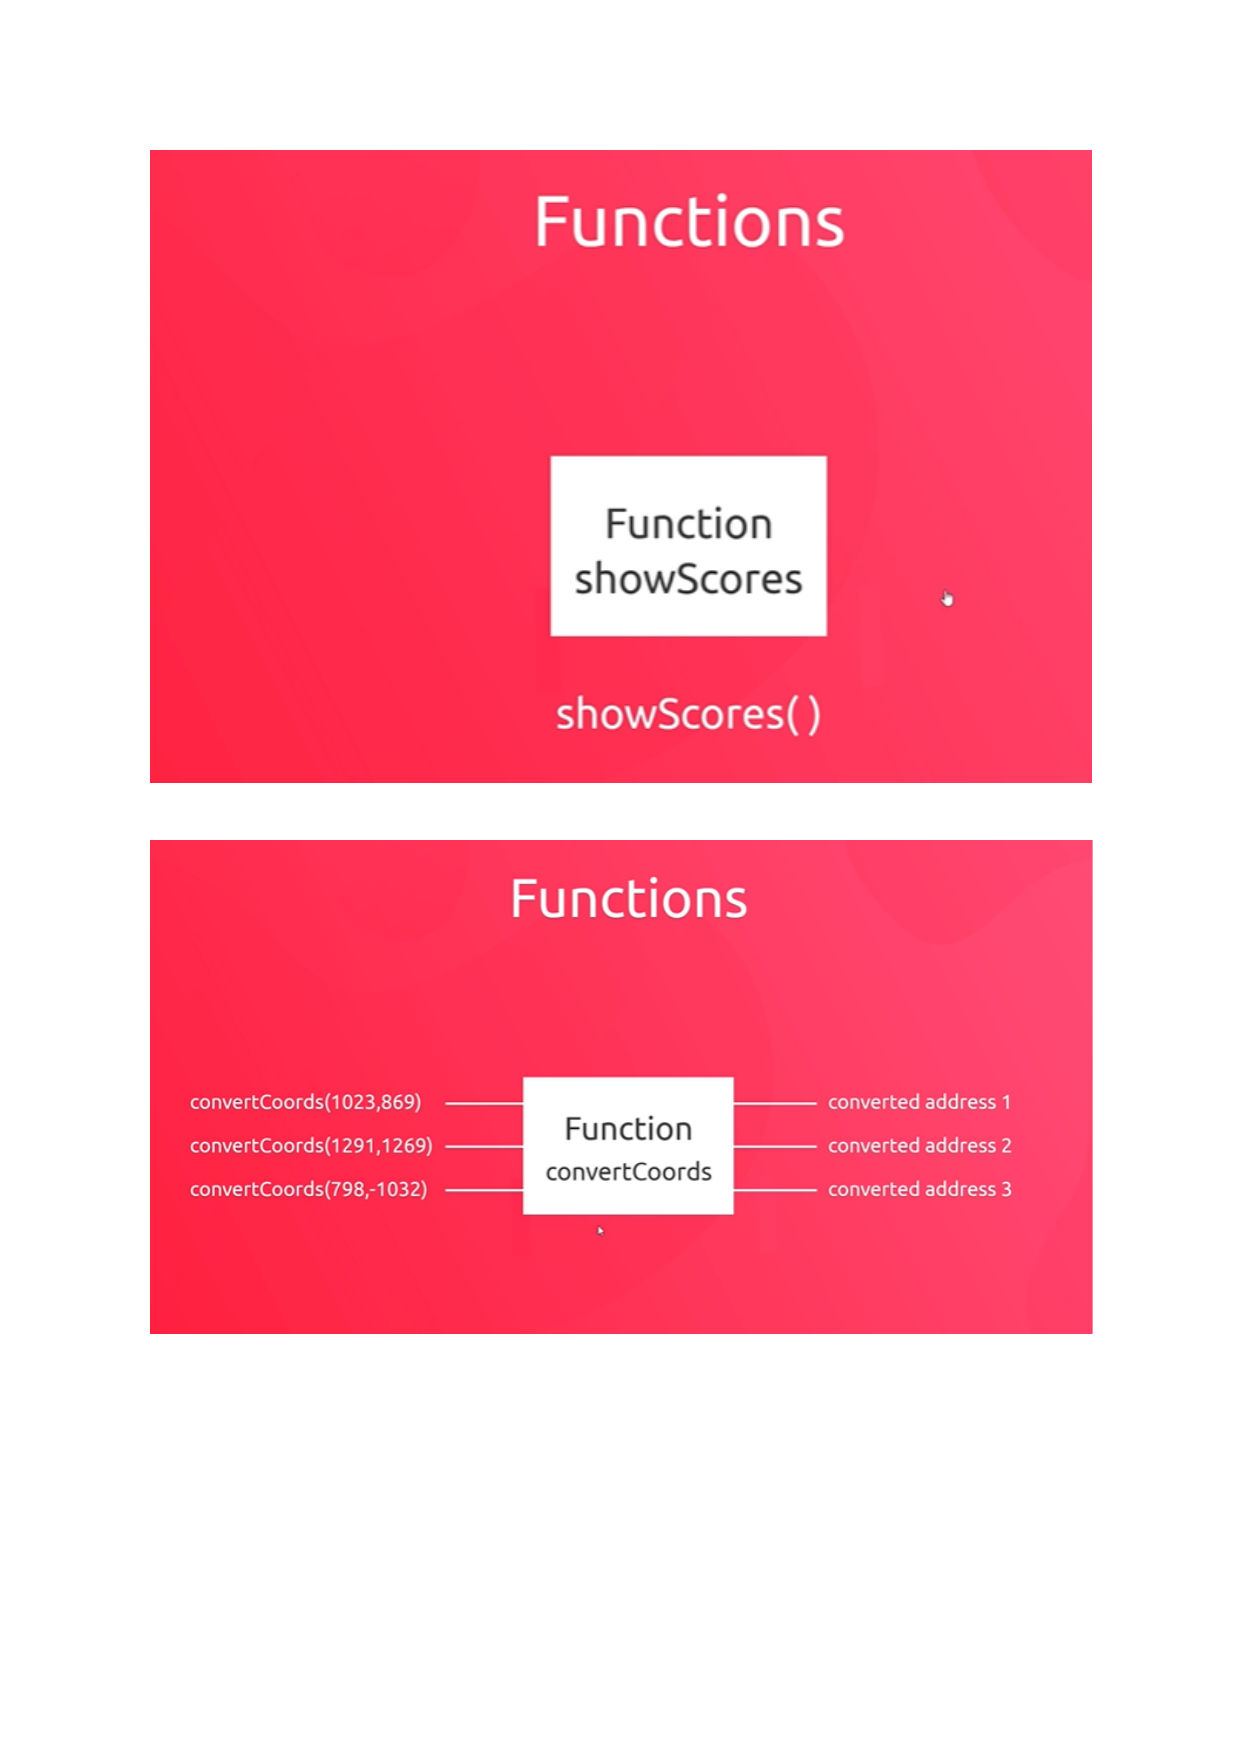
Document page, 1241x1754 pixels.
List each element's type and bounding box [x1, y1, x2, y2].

picture [150, 840, 1093, 1334]
picture [150, 150, 1092, 783]
